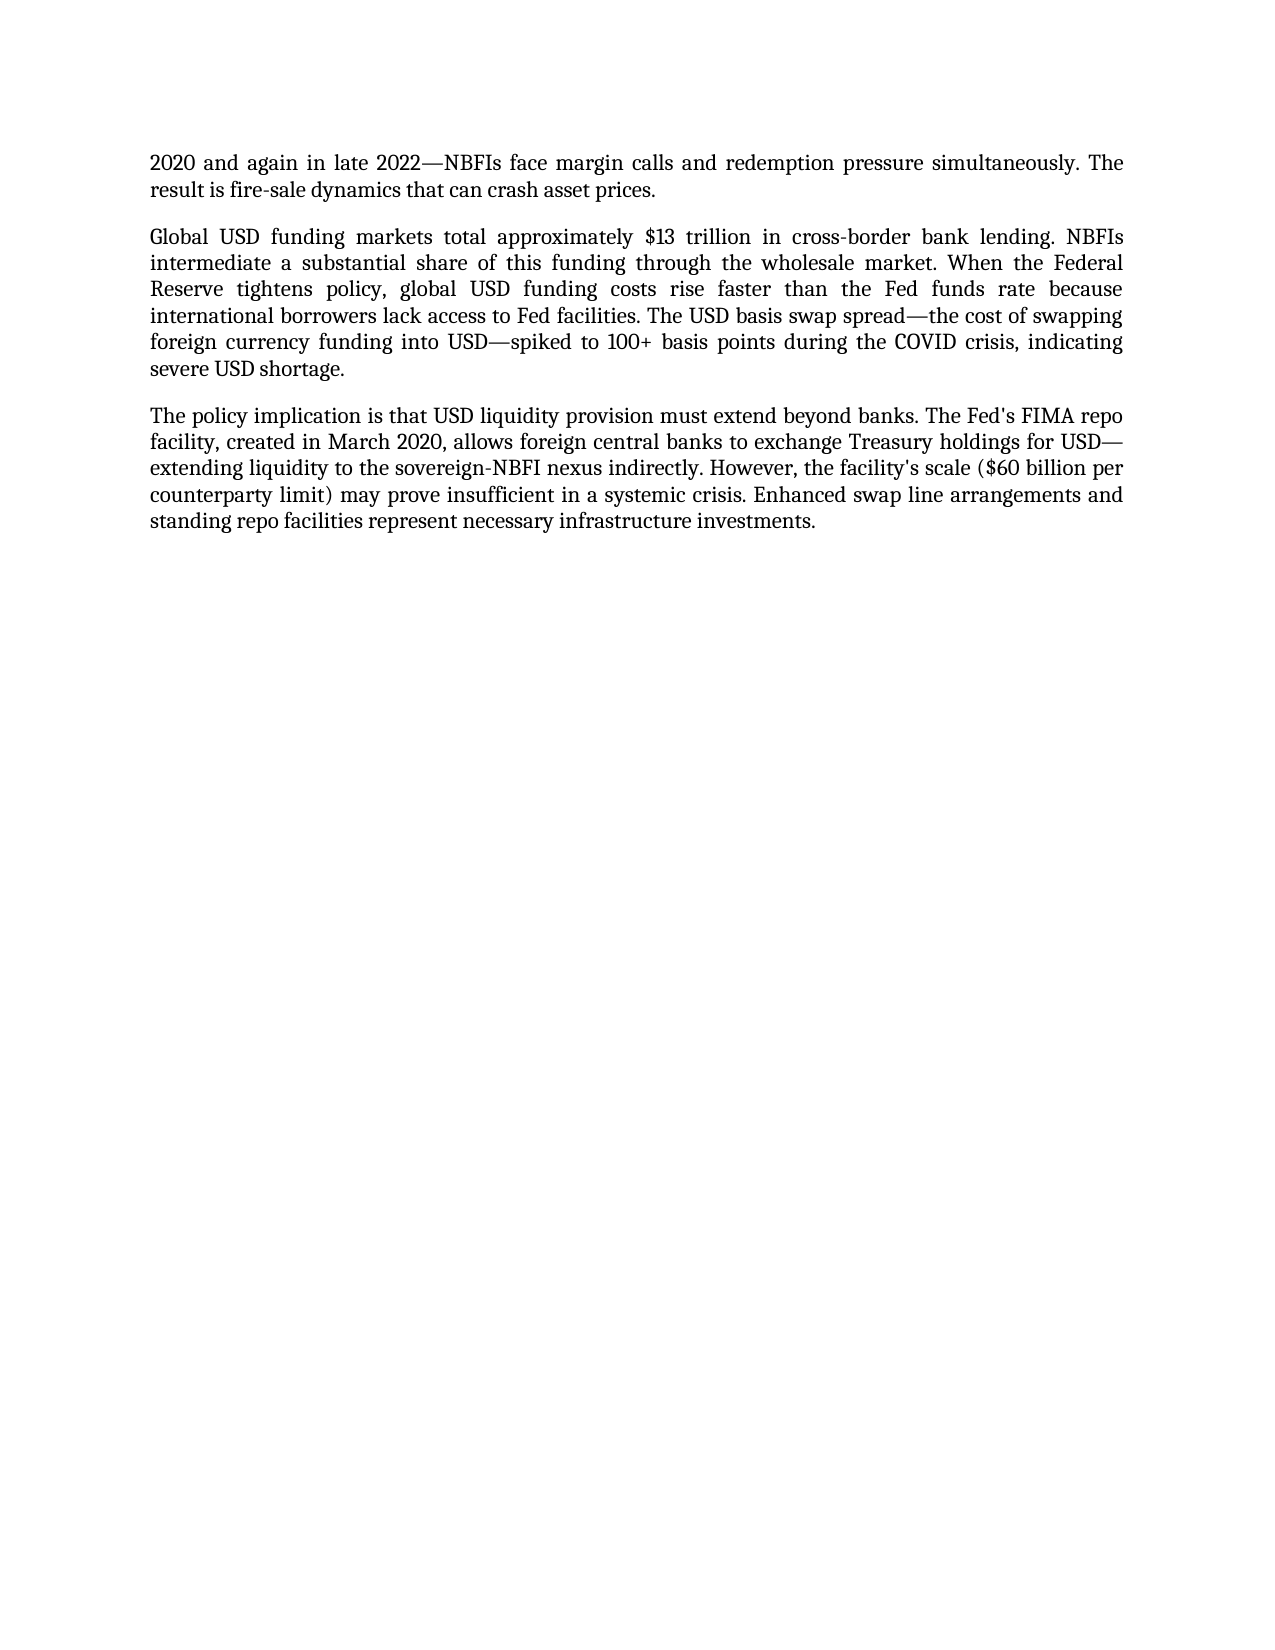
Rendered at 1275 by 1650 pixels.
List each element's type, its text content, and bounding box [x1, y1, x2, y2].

text The policy implication is that USD liquidity provision must extend beyond banks. The Fed's FIMA repo facility, created in March 2020, allows foreign central banks to exchange Treasury holdings for USD—extending liquidity to the sovereign-NBFI nexus indirectly. However, the facility's scale ($60 billion per counterparty limit) may prove insufficient in a systemic crisis. Enhanced swap line arrangements and standing repo facilities represent necessary infrastructure investments. [150, 402, 1125, 534]
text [150, 150, 1125, 203]
text Global USD funding markets total approximately $13 trillion in cross-border bank lending. NBFIs intermediate a substantial share of this funding through the wholesale market. When the Federal Reserve tightens policy, global USD funding costs rise faster than the Fed funds rate because international borrowers lack access to Fed facilities. The USD basis swap spread—the cost of swapping foreign currency funding into USD—spiked to 100+ basis points during the COVID crisis, indicating severe USD shortage. [150, 223, 1125, 382]
